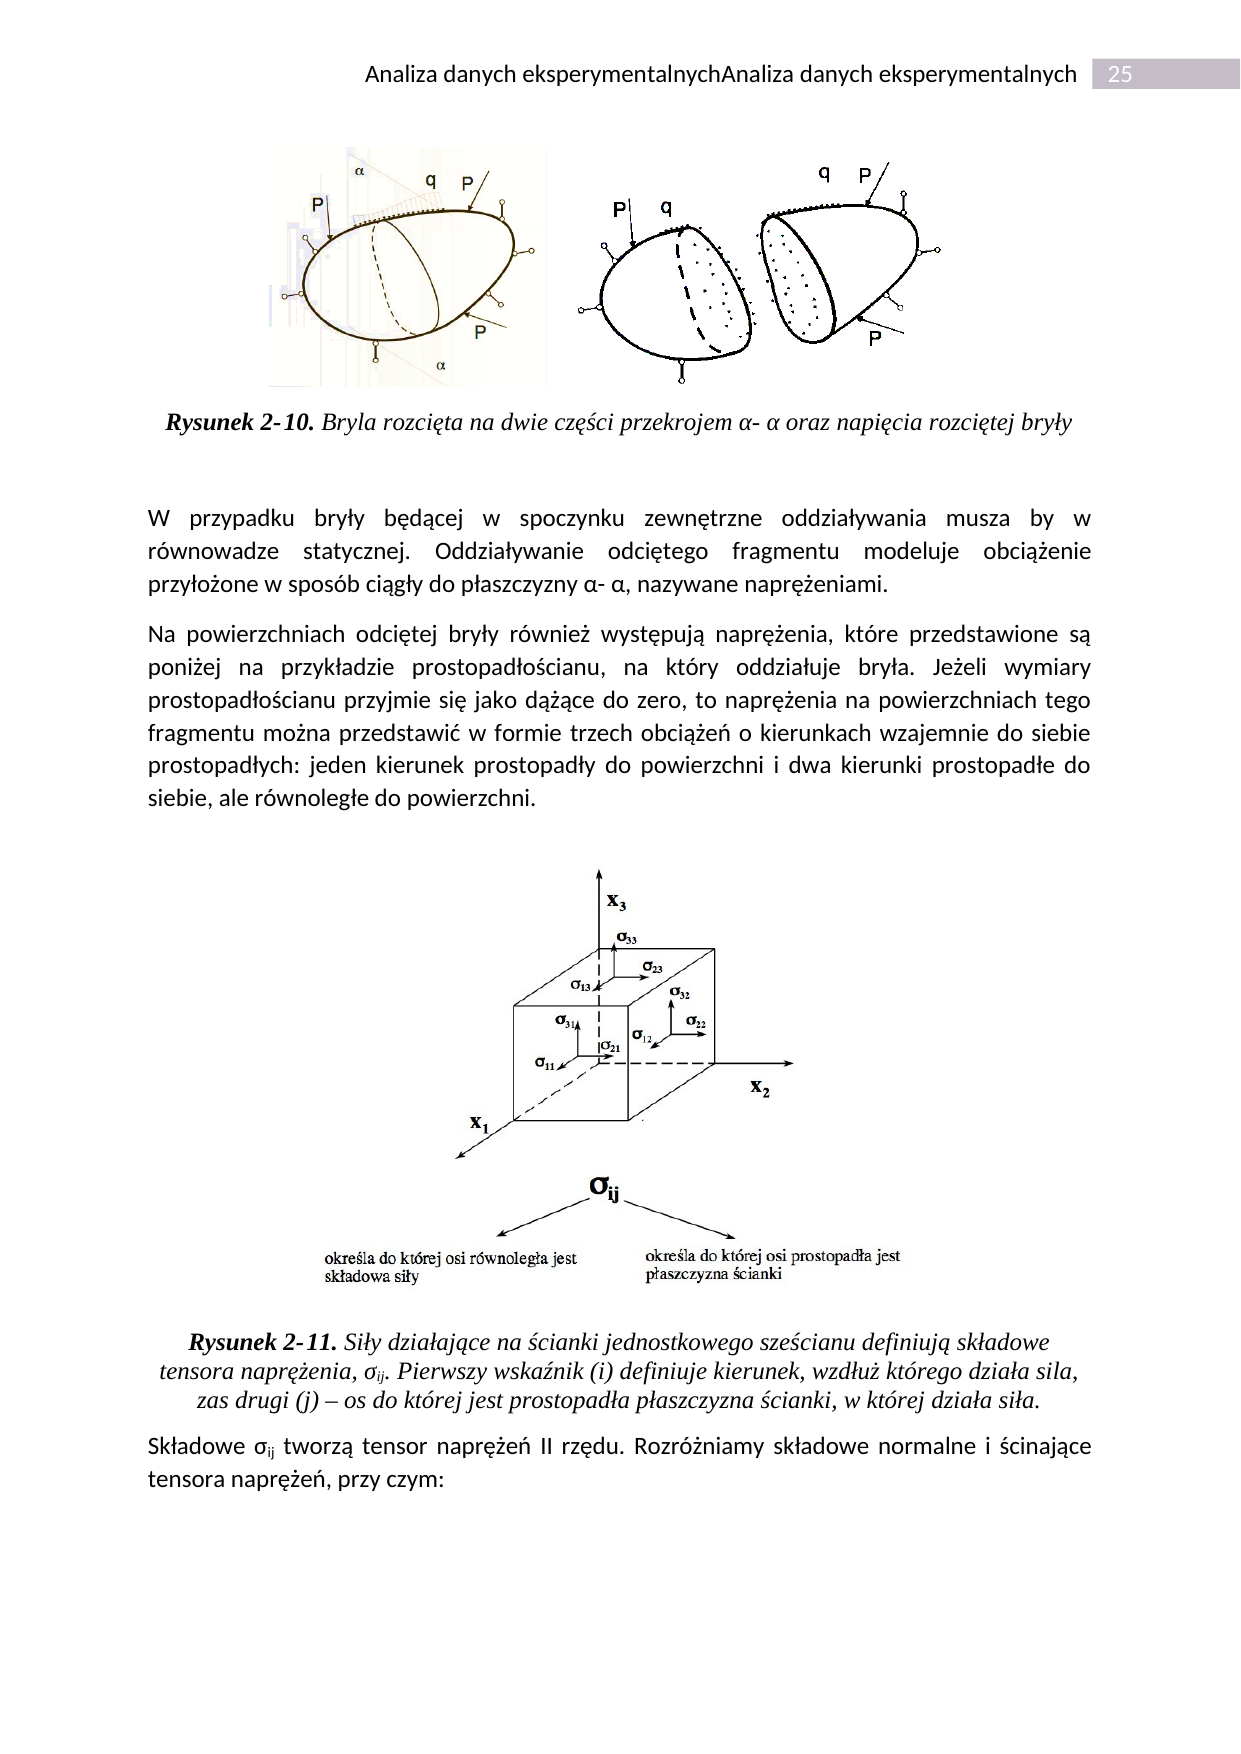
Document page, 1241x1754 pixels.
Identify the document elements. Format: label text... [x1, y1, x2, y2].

picture [550, 149, 978, 389]
text Składowe σij tworzą tensor naprężeń II rzędu. Rozróżniamy składowe normalne i ścinające tensora naprężeń, przy czym: [148, 1430, 1092, 1494]
text Na powierzchniach odciętej bryły również występują naprężenia, które przedstawione są poniżej na przykładzie prostopadłościanu, na który oddziałuje bryła. Jeżeli wymiary prostopadłościanu przyjmie się jako dążące do zero, to naprężenia na powierzchniach tego fragmentu można przedstawić w formie trzech obciążeń o kierunkach wzajemnie do siebie prostopadłych: jeden kierunek prostopadły do powierzchni i dwa kierunki prostopadłe do siebie, ale równoległe do powierzchni. [148, 618, 1092, 813]
text W przypadku bryły będącej w spoczynku zewnętrzne oddziaływania musza by w równowadze statycznej. Oddziaływanie odciętego fragmentu modeluje obciążenie przyłożone w sposób ciągły do płaszczyzny α- α, nazywane naprężeniami. [148, 502, 1092, 599]
picture [281, 832, 960, 1309]
picture [269, 147, 548, 387]
